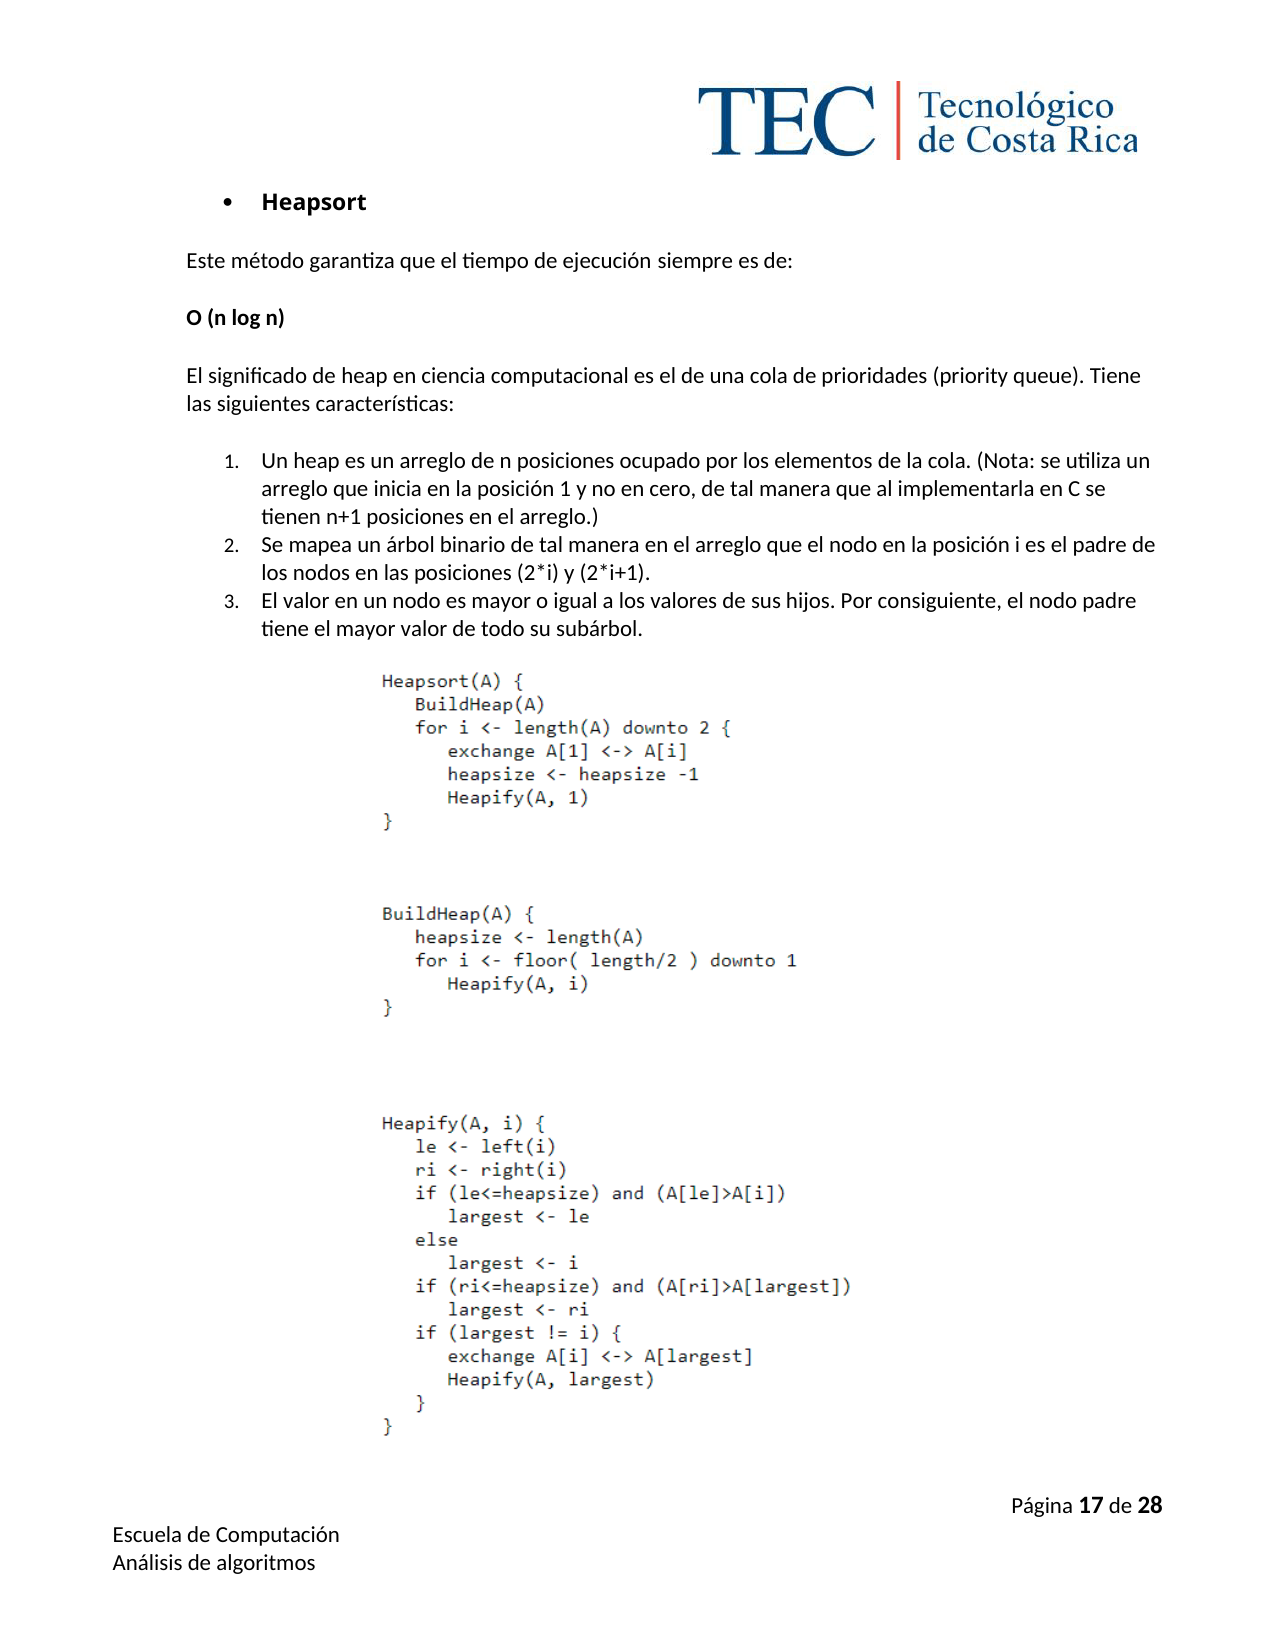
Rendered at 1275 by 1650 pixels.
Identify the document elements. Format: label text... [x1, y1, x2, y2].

text El significado de heap en ciencia computacional es el de una cola de prioridades (priority queue). Tiene las siguientes características: [186, 361, 1162, 417]
list Se mapea un árbol binario de tal manera en el arreglo que el nodo en la posición i es el padre de los nodos en las posiciones (2*i) y (2*i+1). [224, 530, 1162, 586]
list Un heap es un arreglo de n posiciones ocupado por los elementos de la cola. (Nota: se utiliza un arreglo que inicia en la posición 1 y no en cero, de tal manera que al implementarla en C se tienen n+1 posiciones en el arreglo.) [224, 446, 1162, 530]
text O (n log n) [186, 303, 1162, 332]
picture [370, 666, 921, 1467]
text Este método garantiza que el tiempo de ejecución siempre es de: [112, 246, 1162, 274]
list Heapsort [224, 186, 1162, 217]
list El valor en un nodo es mayor o igual a los valores de sus hijos. Por consiguiente, el nodo padre tiene el mayor valor de todo su subárbol. [224, 586, 1162, 642]
